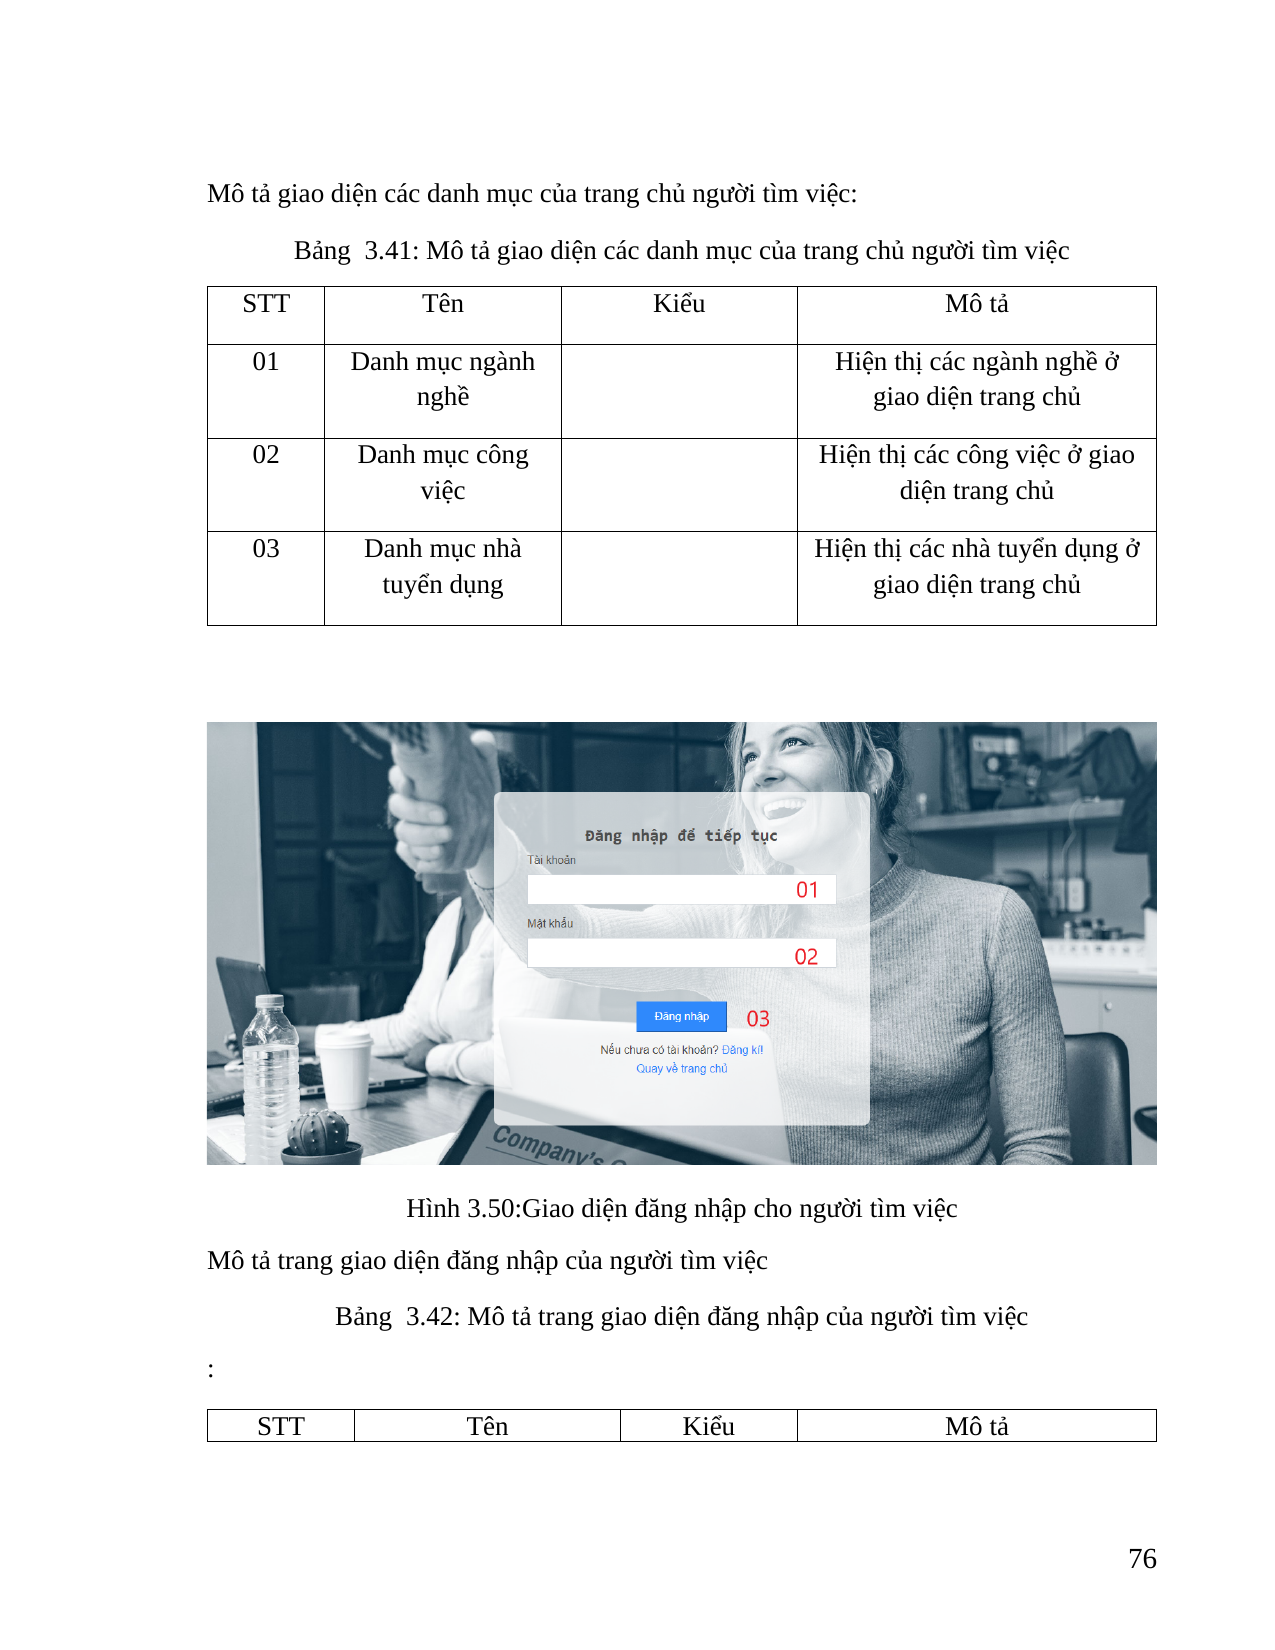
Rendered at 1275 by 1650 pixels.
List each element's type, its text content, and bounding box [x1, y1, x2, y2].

picture [206, 722, 1157, 1165]
table_header Mô tả [798, 287, 1156, 344]
table_cell 02 [208, 439, 324, 531]
text Bảng 3.41: Mô tả giao diện các danh mục của trang chủ người tìm việc [207, 234, 1157, 265]
table_cell 01 [208, 345, 324, 437]
table_cell Danh mục nhà tuyển dụng [325, 532, 561, 625]
table_header STT [208, 287, 324, 344]
table_header Tên [355, 1410, 620, 1441]
table_cell [562, 439, 797, 531]
text : [207, 1352, 1157, 1383]
table_header Kiểu [621, 1410, 797, 1441]
table_cell Hiện thị các ngành nghề ở giao diện trang chủ [798, 345, 1156, 437]
table_cell Danh mục ngành nghề [325, 345, 561, 437]
text Bảng 3.42: Mô tả trang giao diện đăng nhập của người tìm việc [207, 1300, 1157, 1332]
table_cell [562, 532, 797, 625]
table_header Tên [325, 287, 561, 344]
table_header Kiểu [562, 287, 797, 344]
table_cell [562, 345, 797, 437]
text Mô tả giao diện các danh mục của trang chủ người tìm việc: [207, 177, 1157, 208]
table_cell Hiện thị các nhà tuyển dụng ở giao diện trang chủ [798, 532, 1156, 625]
table_header Mô tả [798, 1410, 1156, 1441]
text Mô tả trang giao diện đăng nhập của người tìm việc [207, 1244, 1157, 1275]
table_cell 03 [208, 532, 324, 625]
table_cell Hiện thị các công việc ở giao diện trang chủ [798, 439, 1156, 531]
table_header STT [208, 1410, 354, 1441]
table_cell Danh mục công việc [325, 439, 561, 531]
